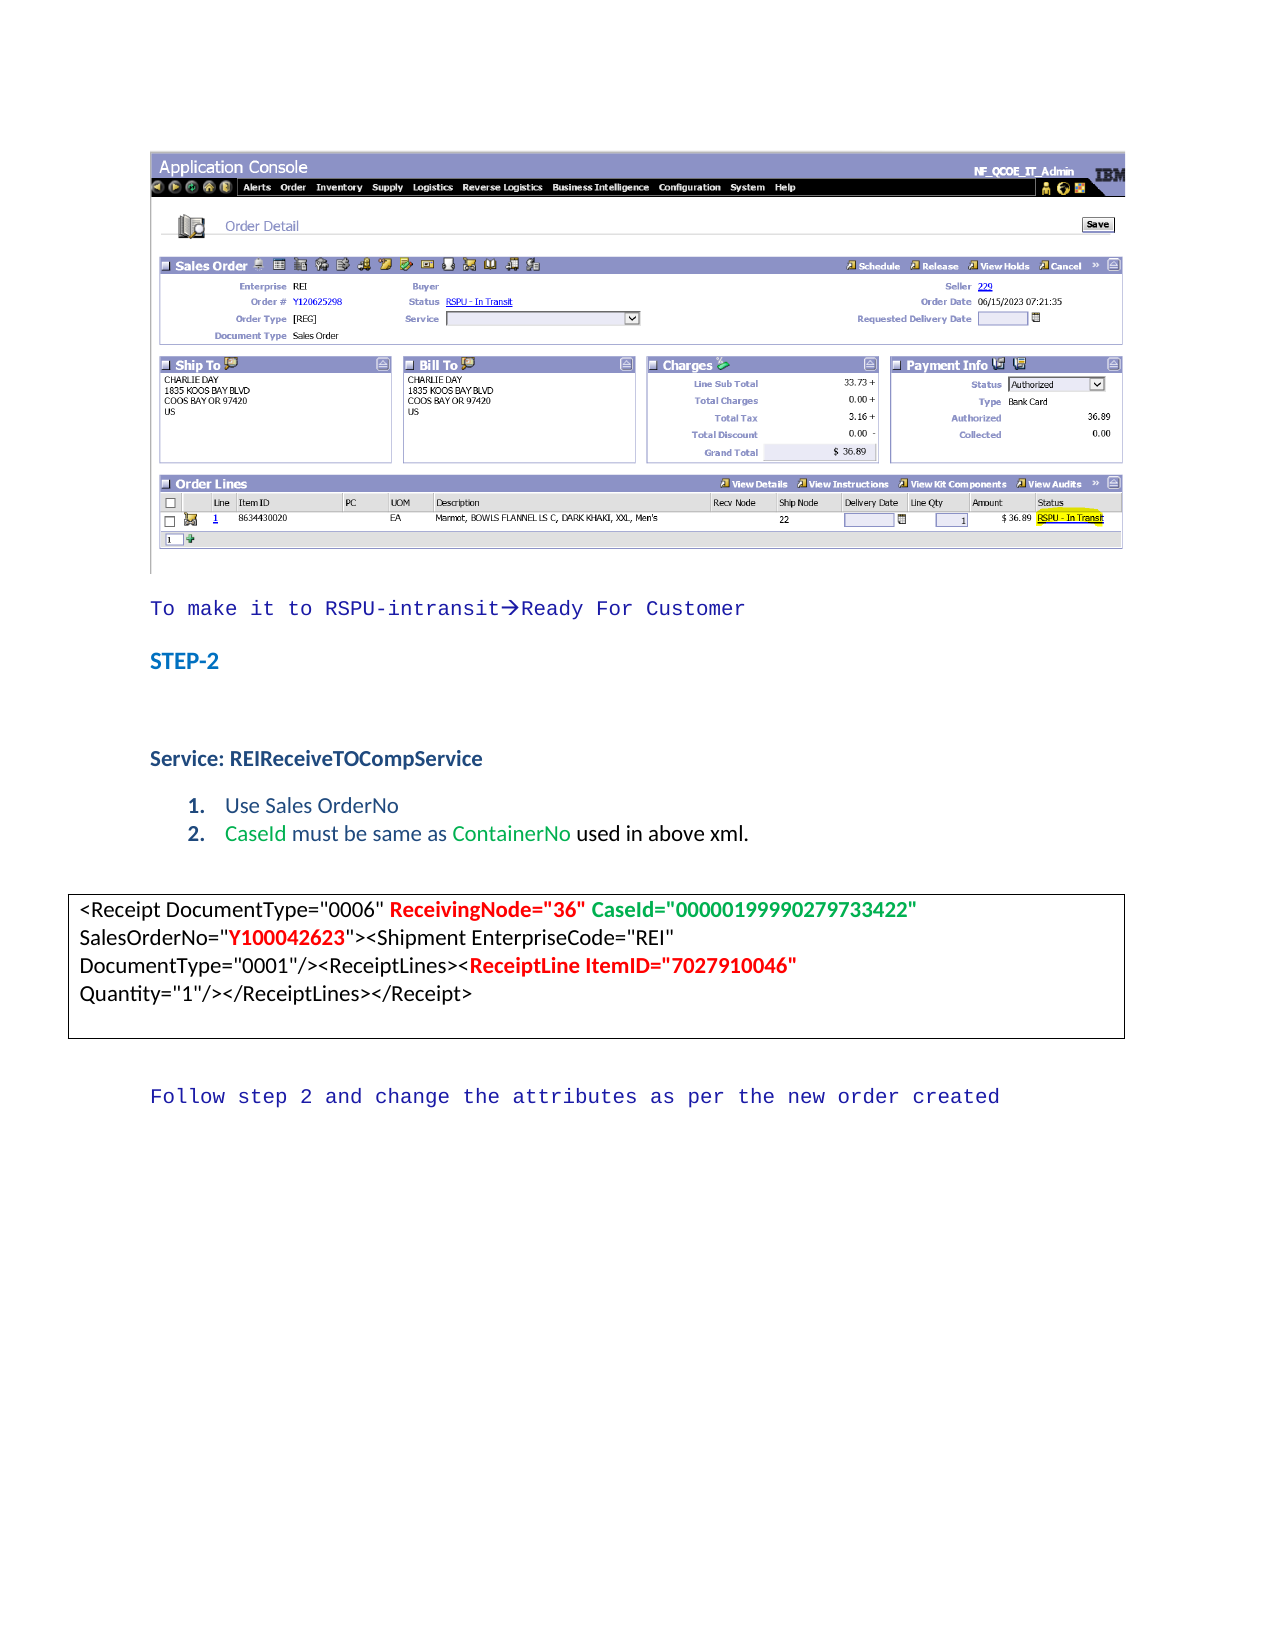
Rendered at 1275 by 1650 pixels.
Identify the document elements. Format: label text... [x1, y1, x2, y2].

text Follow step 2 and change the attributes as per the new order created [150, 1086, 1125, 1109]
picture [150, 150, 1125, 574]
text STEP-2 [150, 645, 1125, 675]
text Service: REIReceiveTOCompService [150, 744, 1125, 772]
list CaseId must be same as ContainerNo used in above xml. [187, 819, 1125, 847]
table_header <Receipt DocumentType="0006" ReceivingNode="36" CaseId="00000199990279733422" SalesOrderNo="Y100042623"><Shipment EnterpriseCode="REI" DocumentType="0001"/><ReceiptLines><ReceiptLine ItemID="7027910046" Quantity="1"/></ReceiptLines></Receipt> [69, 895, 1124, 1037]
text To make it to RSPU-intransitReady For Customer [150, 598, 1125, 621]
list Use Sales OrderNo [187, 791, 1125, 819]
